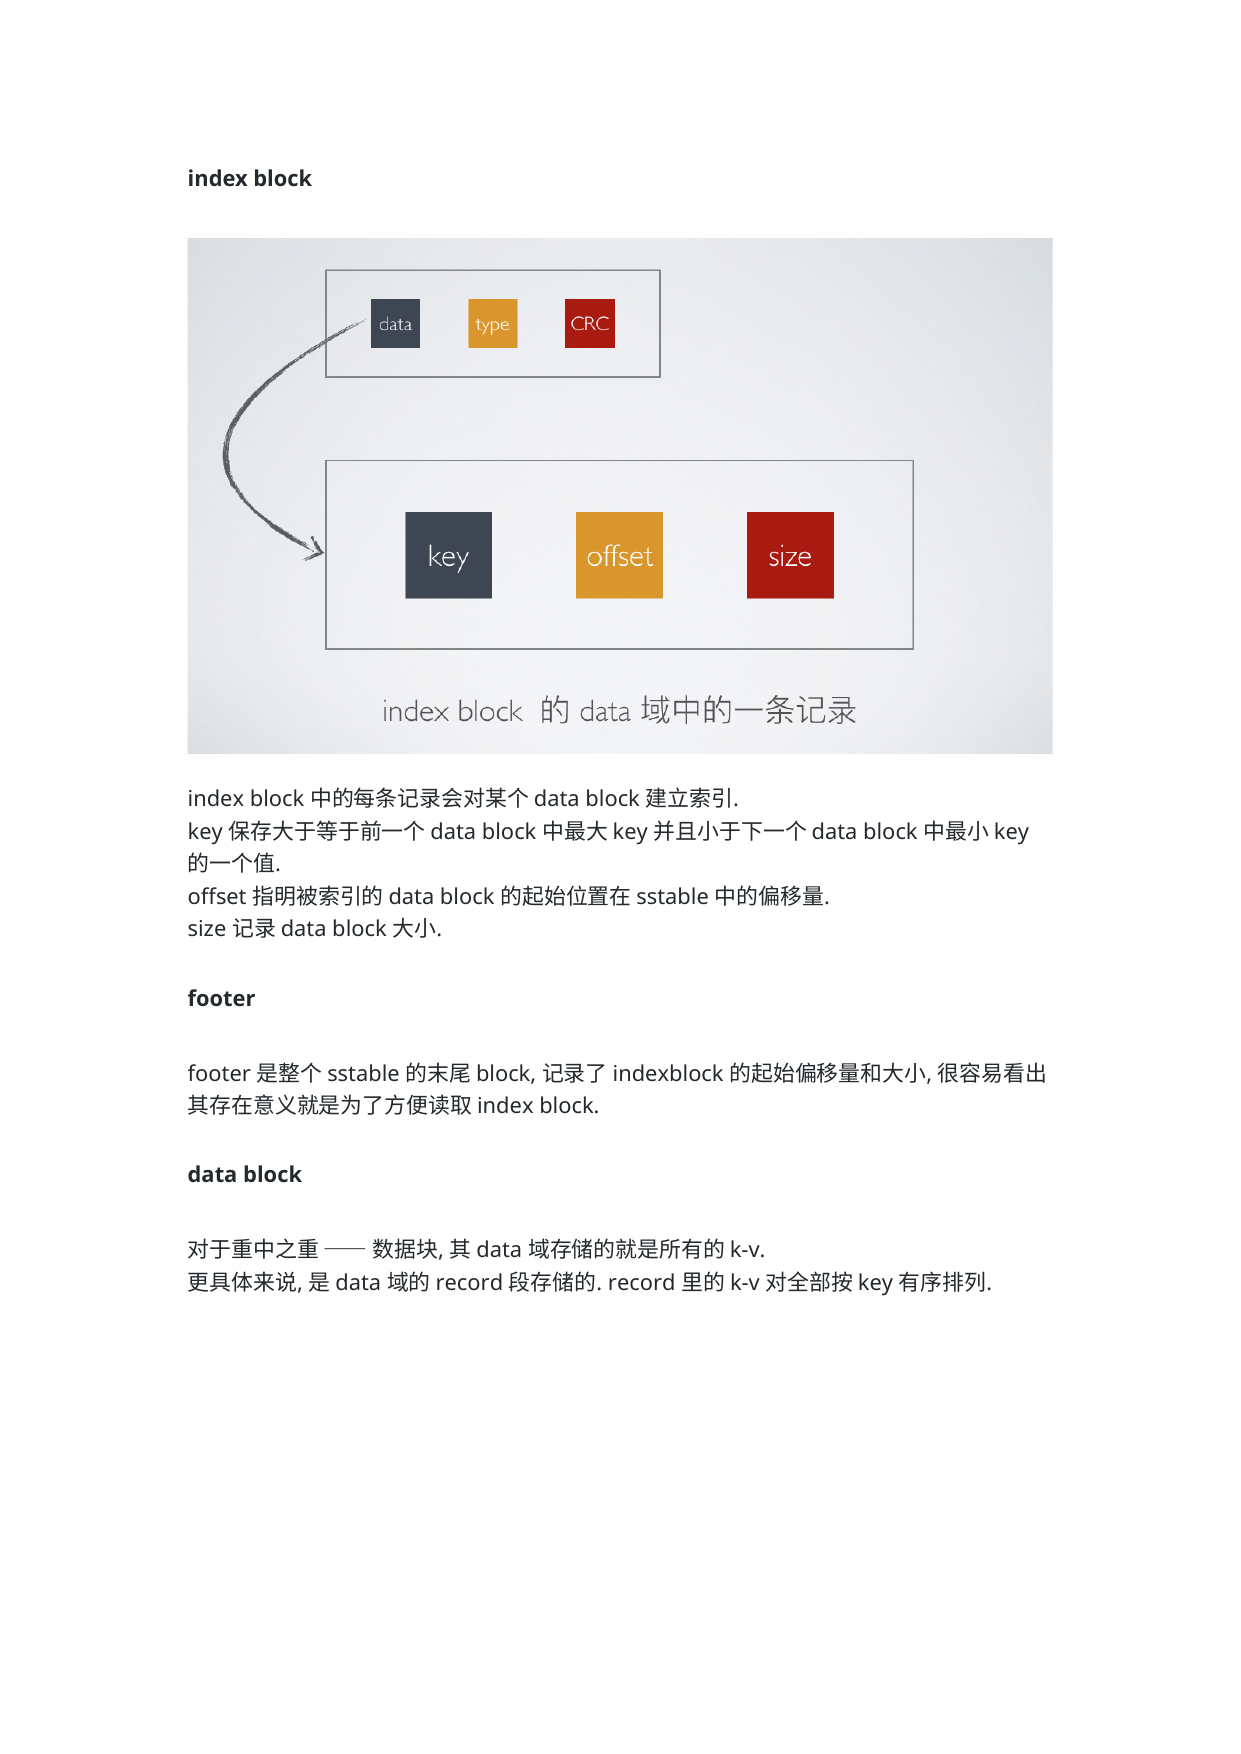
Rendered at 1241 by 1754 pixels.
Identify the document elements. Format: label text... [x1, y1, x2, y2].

subtitle index block [187, 162, 1053, 194]
subtitle data block [187, 1158, 1053, 1190]
subtitle footer [187, 981, 1053, 1014]
text footer 是整个 sstable 的末尾 block, 记录了 indexblock 的起始偏移量和大小, 很容易看出其存在意义就是为了方便读取 index block. [187, 1055, 1053, 1120]
text 对于重中之重 —— 数据块, 其 data 域存储的就是所有的 k-v. 更具体来说, 是 data 域的 record 段存储的. record 里的 k-v 对全部按 key 有序排列. [187, 1232, 1053, 1297]
text index block 中的每条记录会对某个 data block 建立索引. key 保存大于等于前一个 data block 中最大 key 并且小于下一个 data block 中最小 key 的一个值. offset 指明被索引的 data block 的起始位置在 sstable 中的偏移量. size 记录 data block 大小. [187, 781, 1053, 944]
picture [187, 238, 1053, 754]
